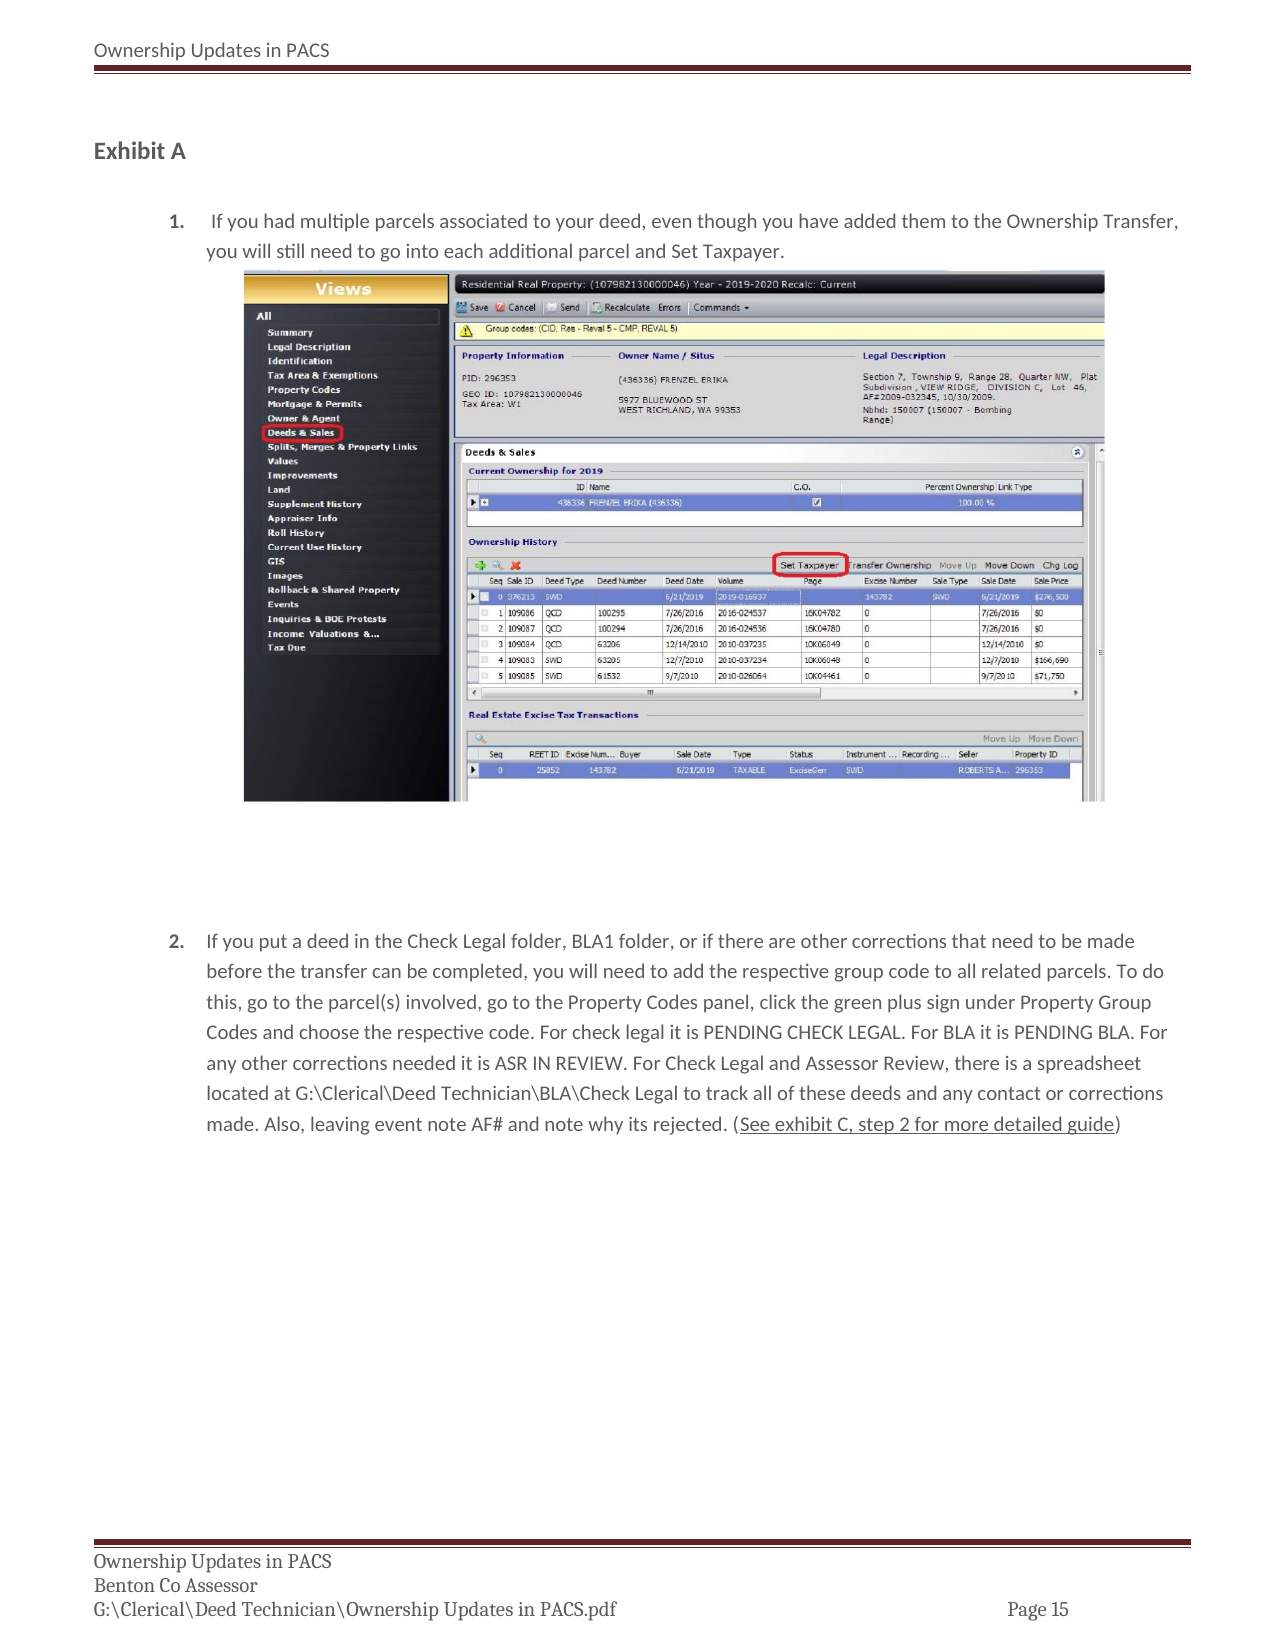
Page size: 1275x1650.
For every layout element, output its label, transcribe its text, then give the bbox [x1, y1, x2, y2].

picture [243, 268, 1105, 802]
text Exhibit A [94, 135, 1191, 166]
list If you put a deed in the Check Legal folder, BLA1 folder, or if there are other corrections that need to be made before the transfer can be completed, you will need to add the respective group code to all related parcels. To do this, go to the parcel(s) involved, go to the Property Codes panel, click the green plus sign under Property Group Codes and choose the respective code. For check legal it is PENDING CHECK LEGAL. For BLA it is PENDING BLA. For any other corrections needed it is ASR IN REVIEW. For Check Legal and Assessor Review, there is a spreadsheet located at G:\Clerical\Deed Technician\BLA\Check Legal to track all of these deeds and any contact or corrections made. Also, leaving event note AF# and note why its rejected. (See exhibit C, step 2 for more detailed guide) [169, 928, 1191, 1136]
list If you had multiple parcels associated to your deed, even though you have added them to the Ownership Transfer, you will still need to go into each additional parcel and Set Taxpayer. [169, 208, 1191, 264]
